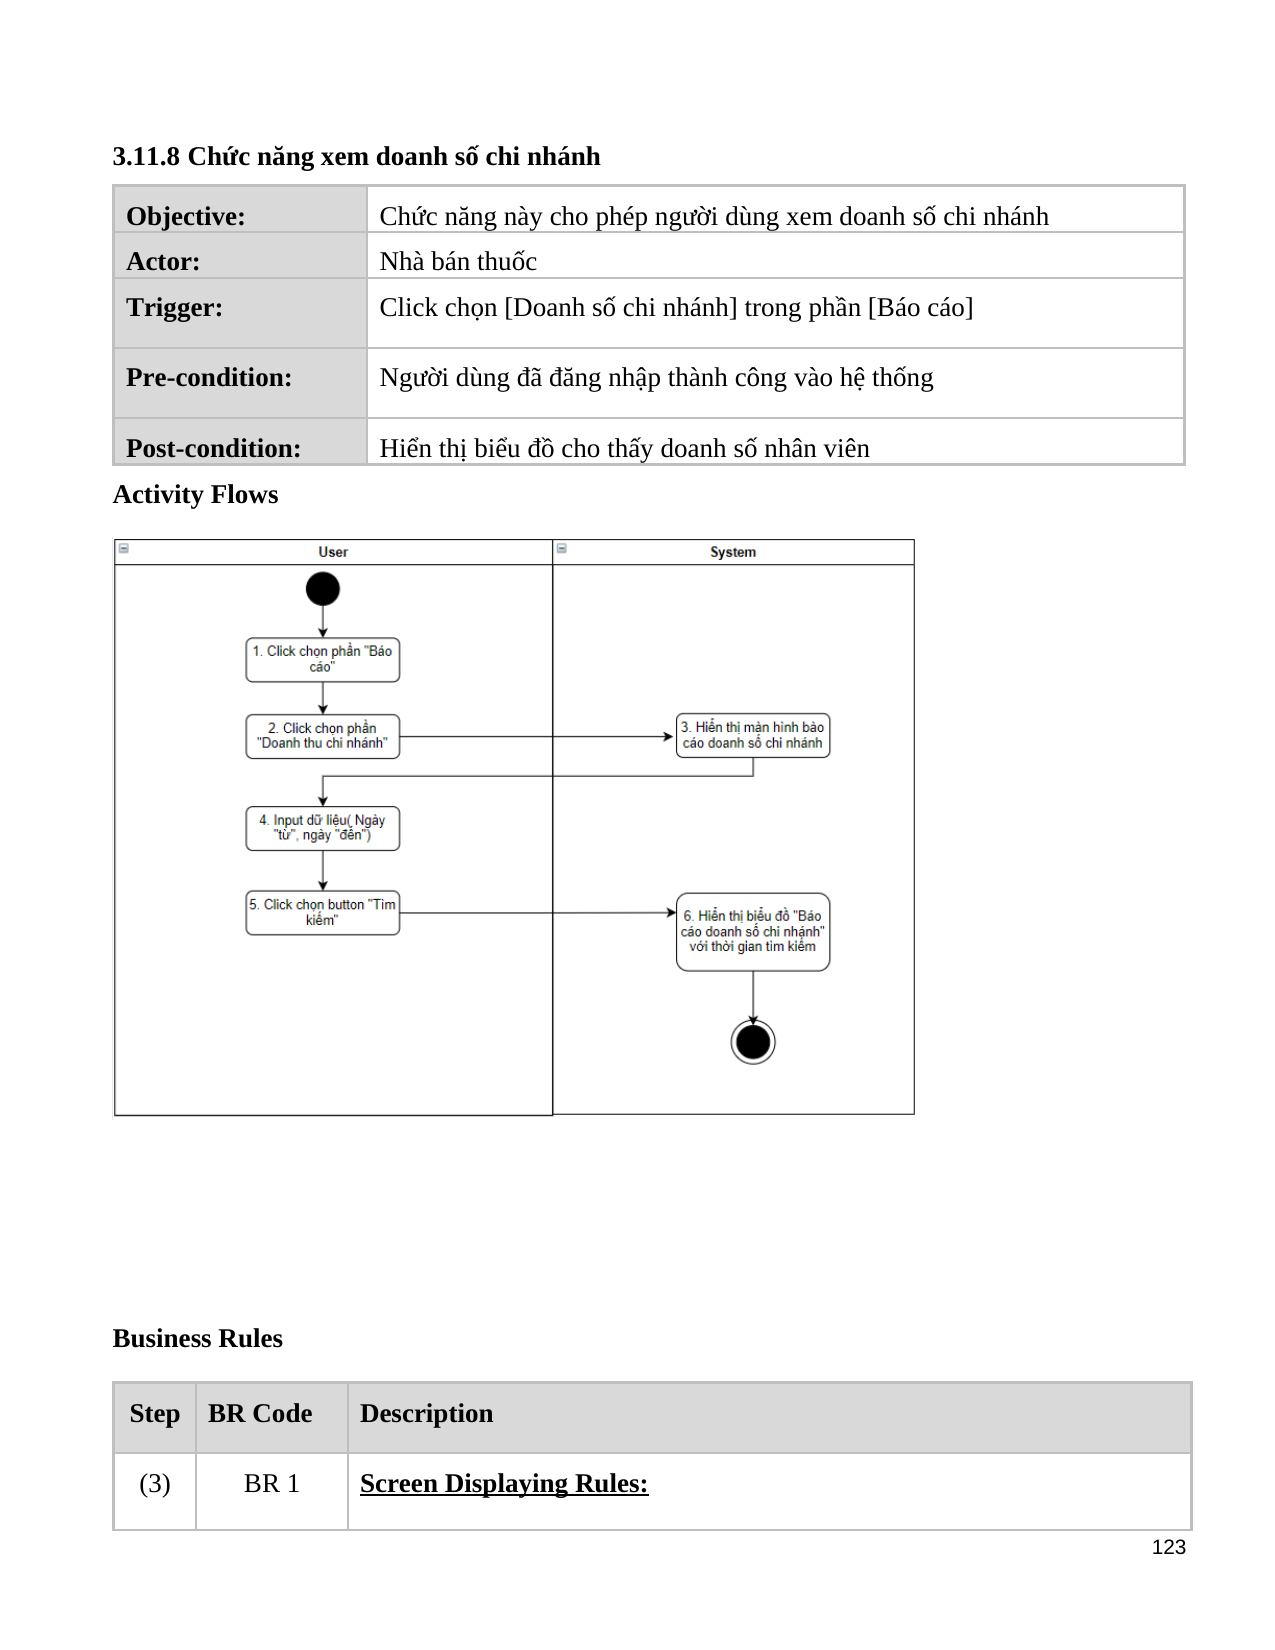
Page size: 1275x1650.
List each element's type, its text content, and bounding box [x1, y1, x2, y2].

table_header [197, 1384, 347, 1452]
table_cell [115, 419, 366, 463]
text Business Rules [112, 1322, 1186, 1353]
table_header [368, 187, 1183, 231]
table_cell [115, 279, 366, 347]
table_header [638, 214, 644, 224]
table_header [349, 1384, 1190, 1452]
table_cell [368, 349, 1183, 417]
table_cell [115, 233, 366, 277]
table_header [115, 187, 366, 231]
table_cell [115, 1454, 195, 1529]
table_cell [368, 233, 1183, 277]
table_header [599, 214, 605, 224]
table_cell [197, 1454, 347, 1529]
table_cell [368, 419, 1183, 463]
picture [112, 537, 919, 1120]
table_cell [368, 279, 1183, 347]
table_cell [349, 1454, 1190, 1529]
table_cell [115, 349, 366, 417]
subtitle Chức năng xem doanh số chi nhánh [112, 141, 1186, 172]
text Activity Flows [112, 478, 1186, 509]
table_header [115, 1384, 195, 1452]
